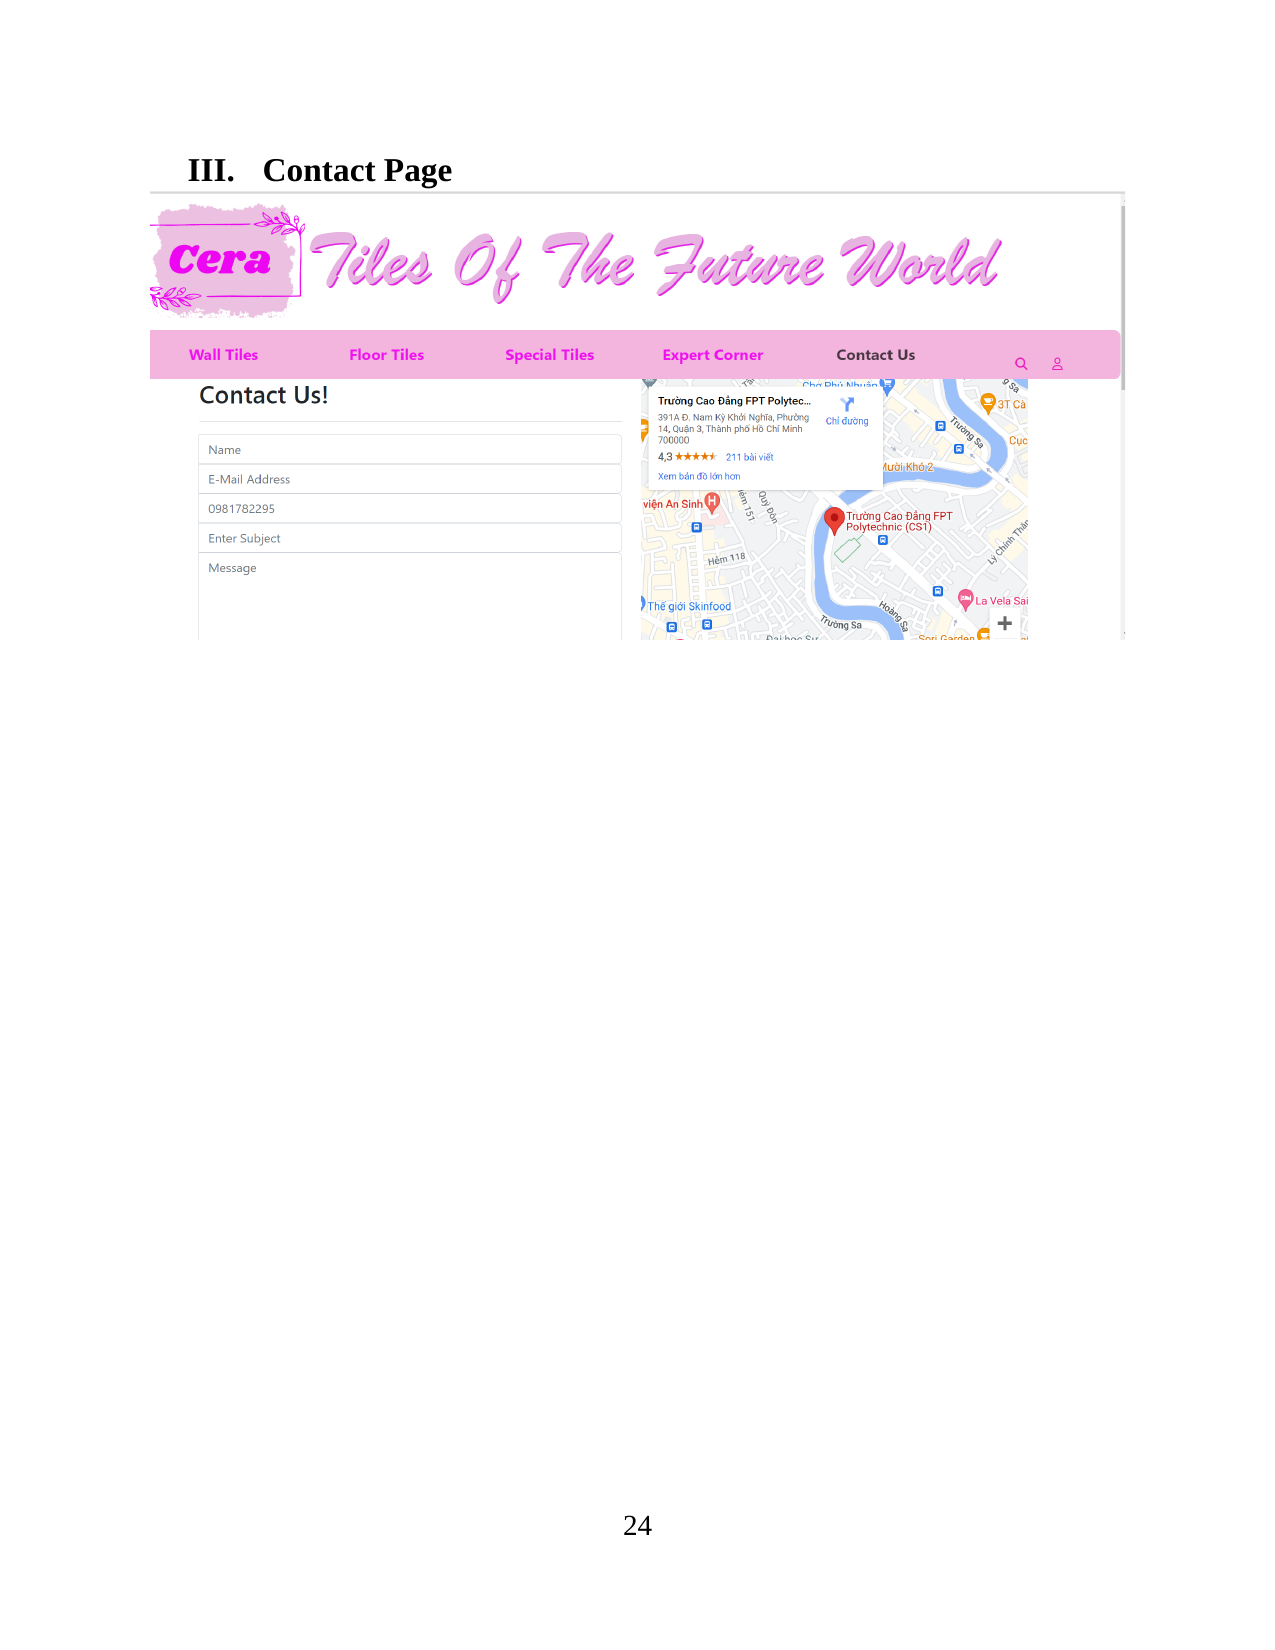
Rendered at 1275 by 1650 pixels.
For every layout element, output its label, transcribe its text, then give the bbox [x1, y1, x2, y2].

subtitle Contact Page [187, 150, 1125, 188]
picture [150, 191, 1125, 640]
